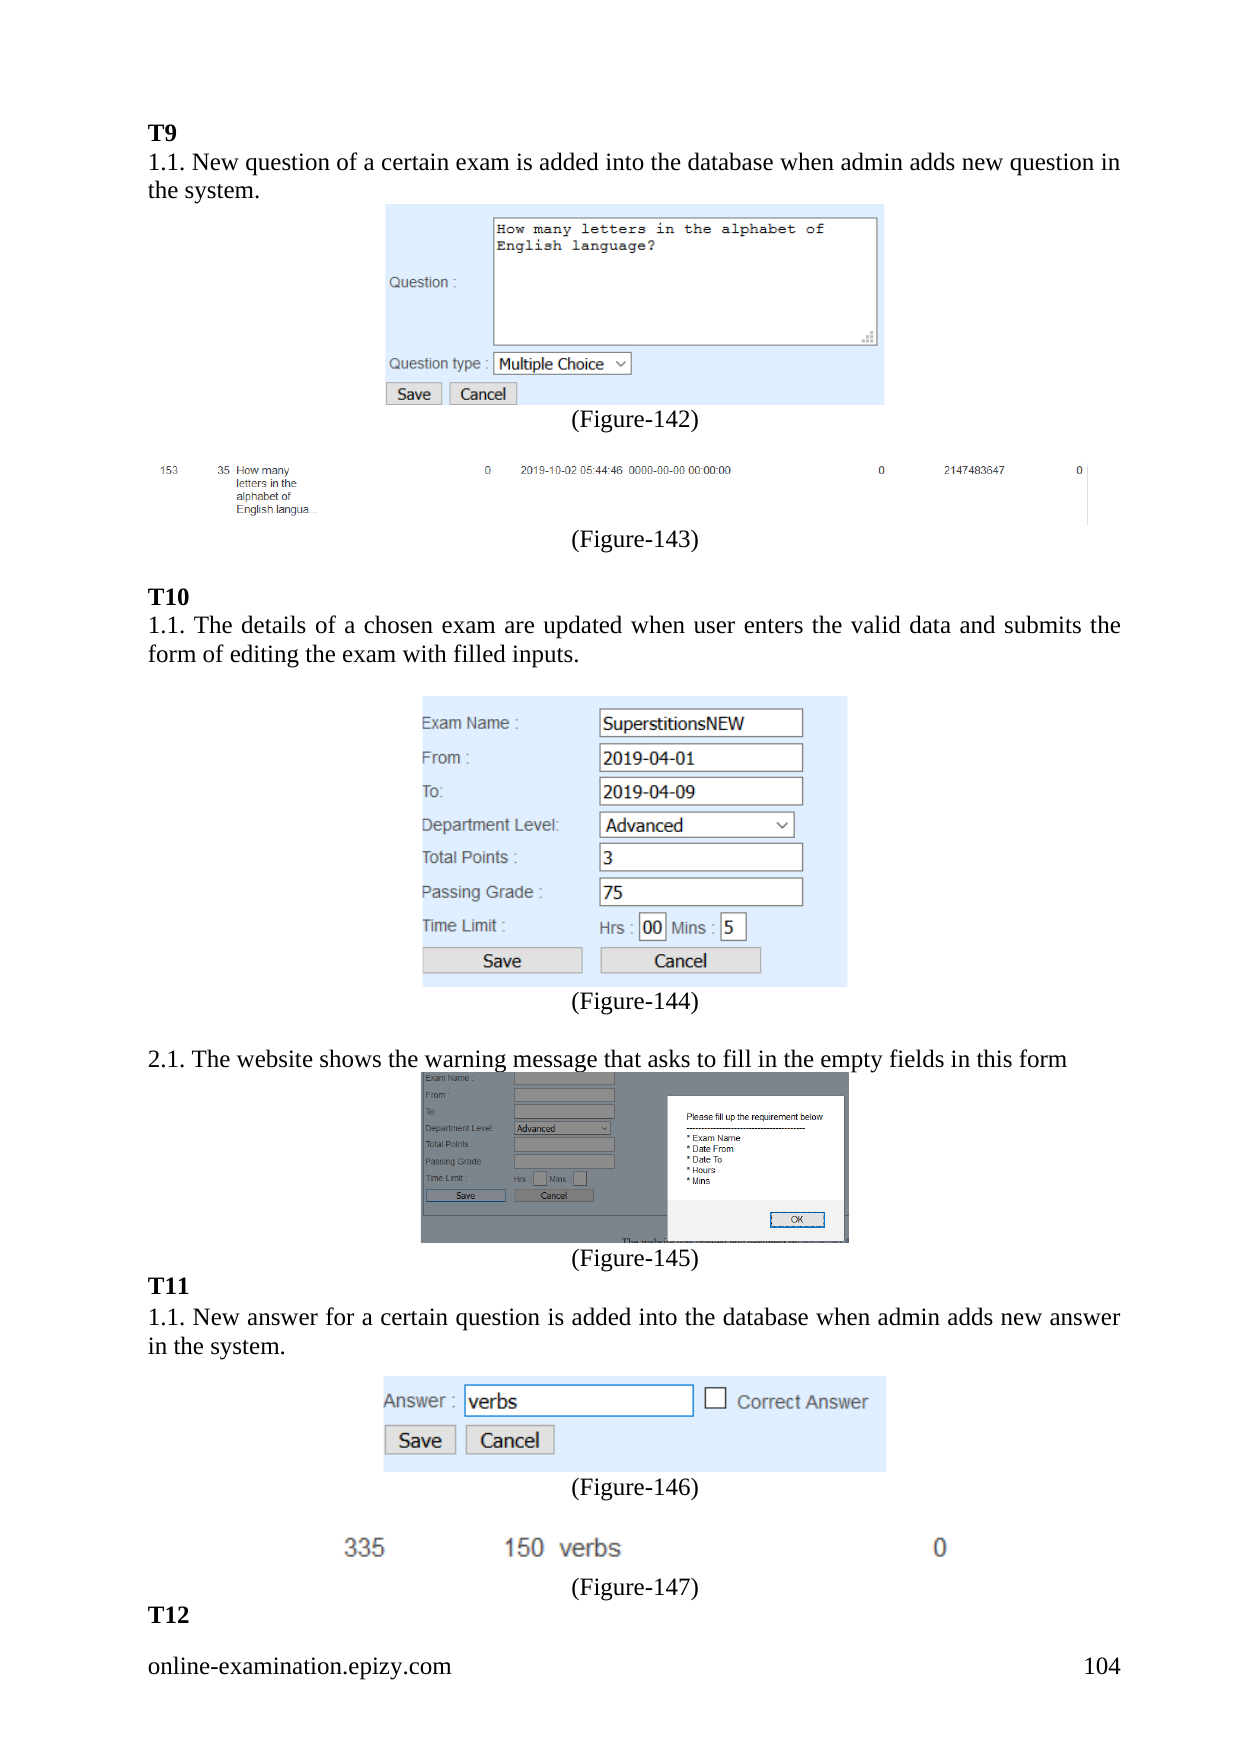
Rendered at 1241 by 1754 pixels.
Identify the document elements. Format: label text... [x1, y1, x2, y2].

picture [147, 461, 1088, 525]
picture [385, 204, 885, 405]
picture [422, 696, 848, 987]
text (Figure-145) [148, 1243, 1122, 1271]
text (Figure-142) [148, 404, 1122, 433]
picture [300, 1529, 970, 1572]
picture [383, 1376, 887, 1472]
text 1.1. New answer for a certain question is added into the database when admin adds new answer in the system. [148, 1302, 1122, 1360]
text 1.1. The details of a chosen exam are updated when user enters the valid data and submits the form of editing the exam with filled inputs. [148, 611, 1122, 668]
text T12 [148, 1600, 1122, 1629]
text (Figure-143) [148, 524, 1122, 553]
text 2.1. The website shows the warning message that asks to fill in the empty fields in this form [148, 1044, 1122, 1072]
picture [420, 1072, 849, 1243]
text (Figure-144) [148, 986, 1122, 1015]
text T11 [148, 1271, 1122, 1300]
text (Figure-146) [148, 1472, 1122, 1501]
text (Figure-147) [148, 1572, 1122, 1600]
text T10 [148, 582, 1122, 611]
text 1.1. New question of a certain exam is added into the database when admin adds new question in the system. [148, 147, 1122, 204]
text T9 [148, 118, 1122, 147]
